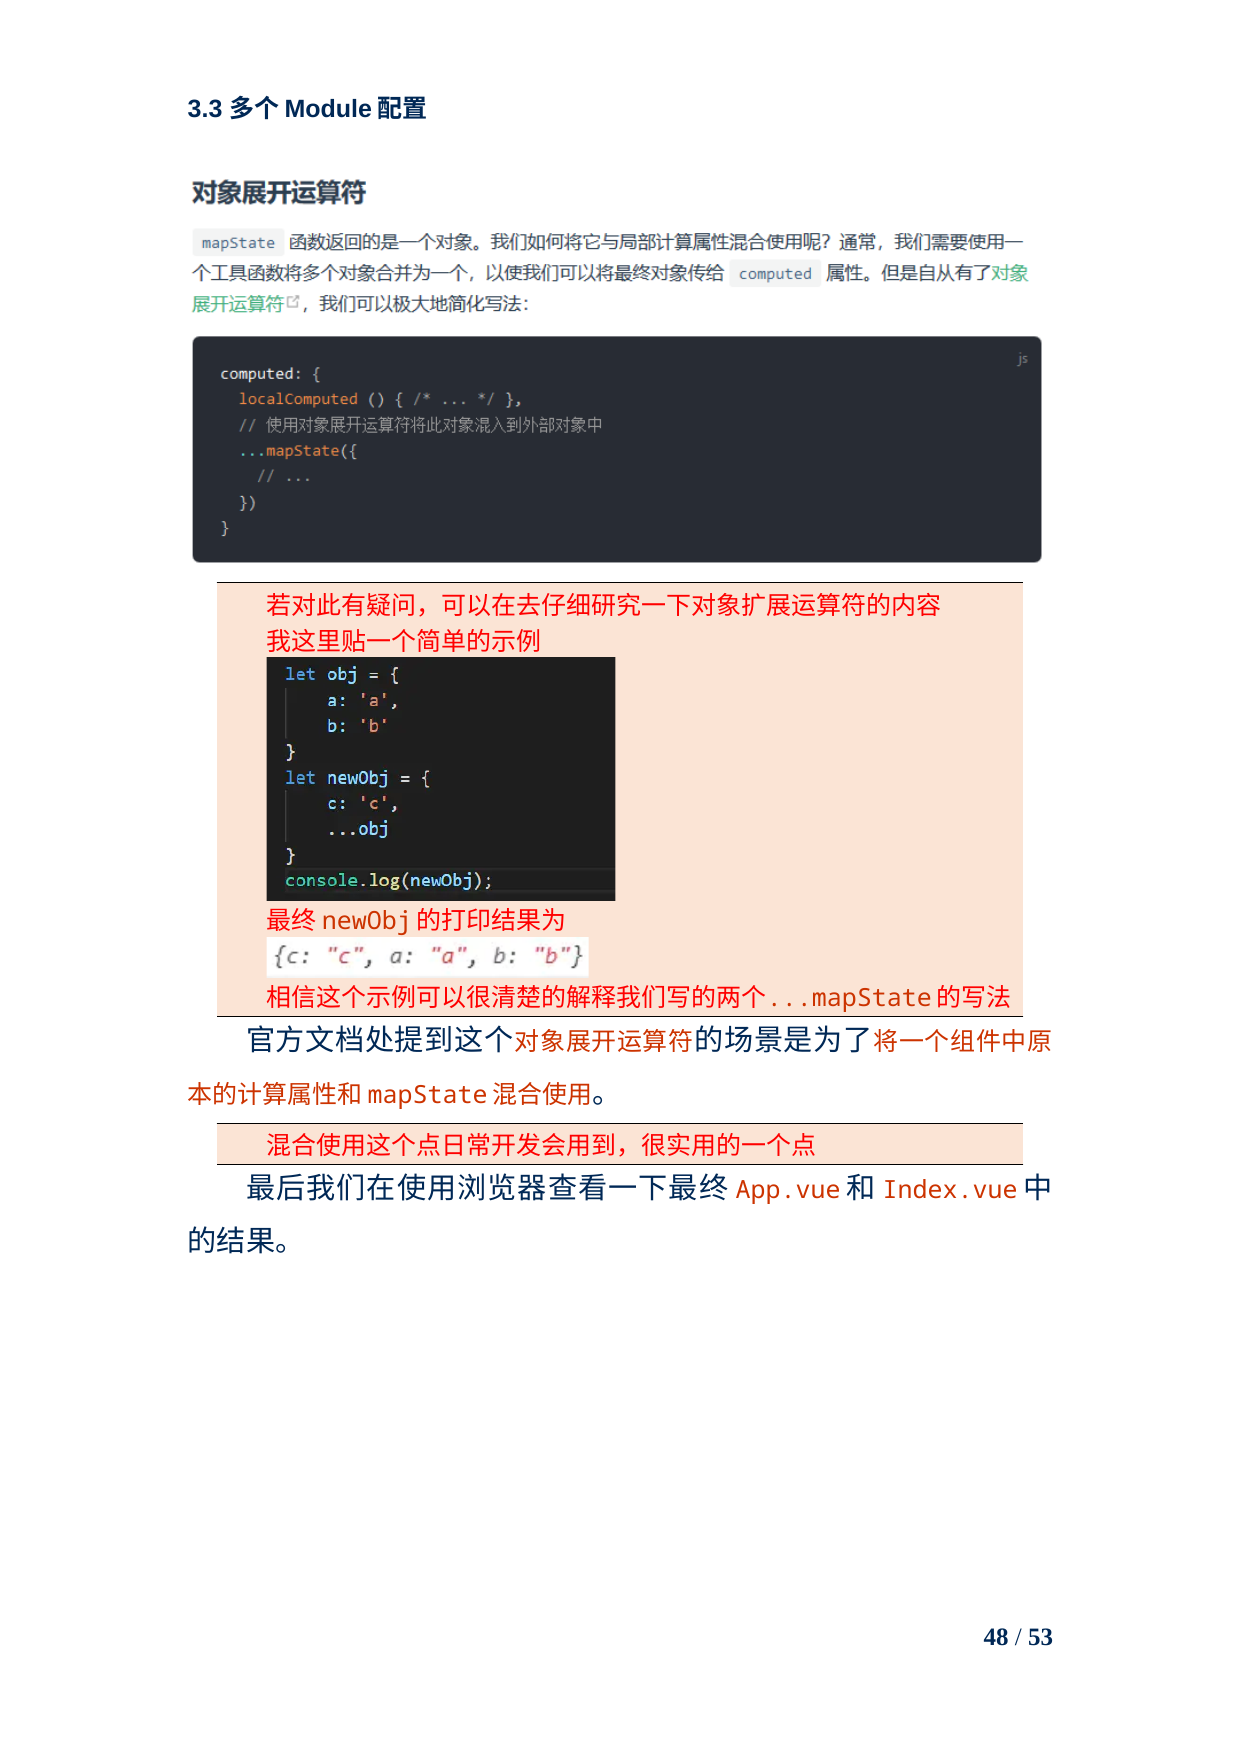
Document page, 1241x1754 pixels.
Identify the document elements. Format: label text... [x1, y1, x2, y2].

text 最后我们在使用浏览器查看一下最终App.vue和Index.vue中的结果。 [187, 1165, 1053, 1260]
picture [266, 937, 589, 978]
picture [266, 657, 616, 901]
picture [187, 162, 1053, 574]
text 相信这个示例可以很清楚的解释我们写的两个...mapState的写法 [217, 974, 1023, 1016]
text 最终newObj的打印结果为 [217, 898, 1023, 934]
text 混合使用这个点日常开发会用到，很实用的一个点 [217, 1124, 1023, 1164]
text 官方文档处提到这个对象展开运算符的场景是为了将一个组件中原本的计算属性和mapState混合使用。 [187, 1017, 1053, 1112]
text 若对此有疑问，可以在去仔细研究一下对象扩展运算符的内容 [217, 583, 1023, 618]
text 我这里贴一个简单的示例 [217, 618, 1023, 655]
